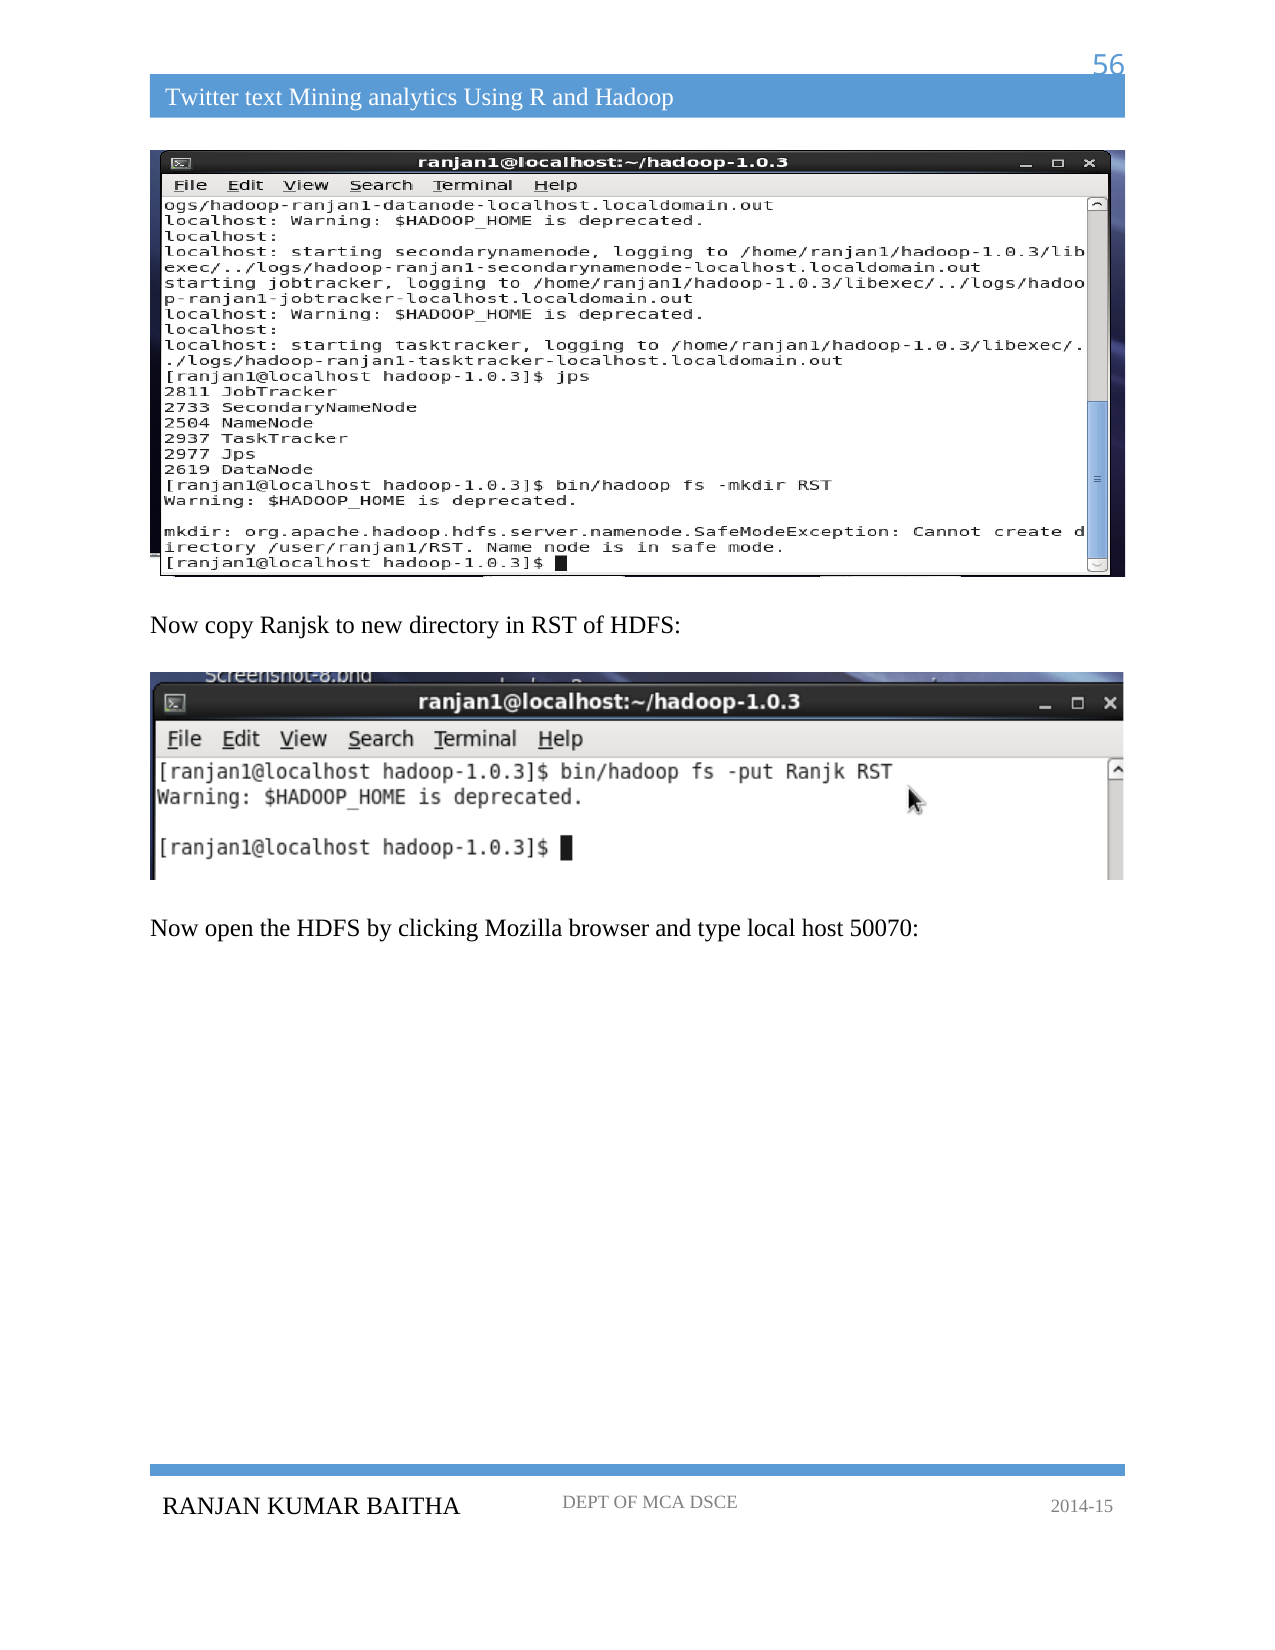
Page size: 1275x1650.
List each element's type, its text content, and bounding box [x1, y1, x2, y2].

picture [150, 672, 1124, 880]
text Now open the HDFS by clicking Mozilla browser and type local host 50070: [150, 913, 1125, 942]
picture [150, 150, 1125, 577]
text Now copy Ranjsk to new directory in RST of HDFS: [150, 610, 1125, 639]
